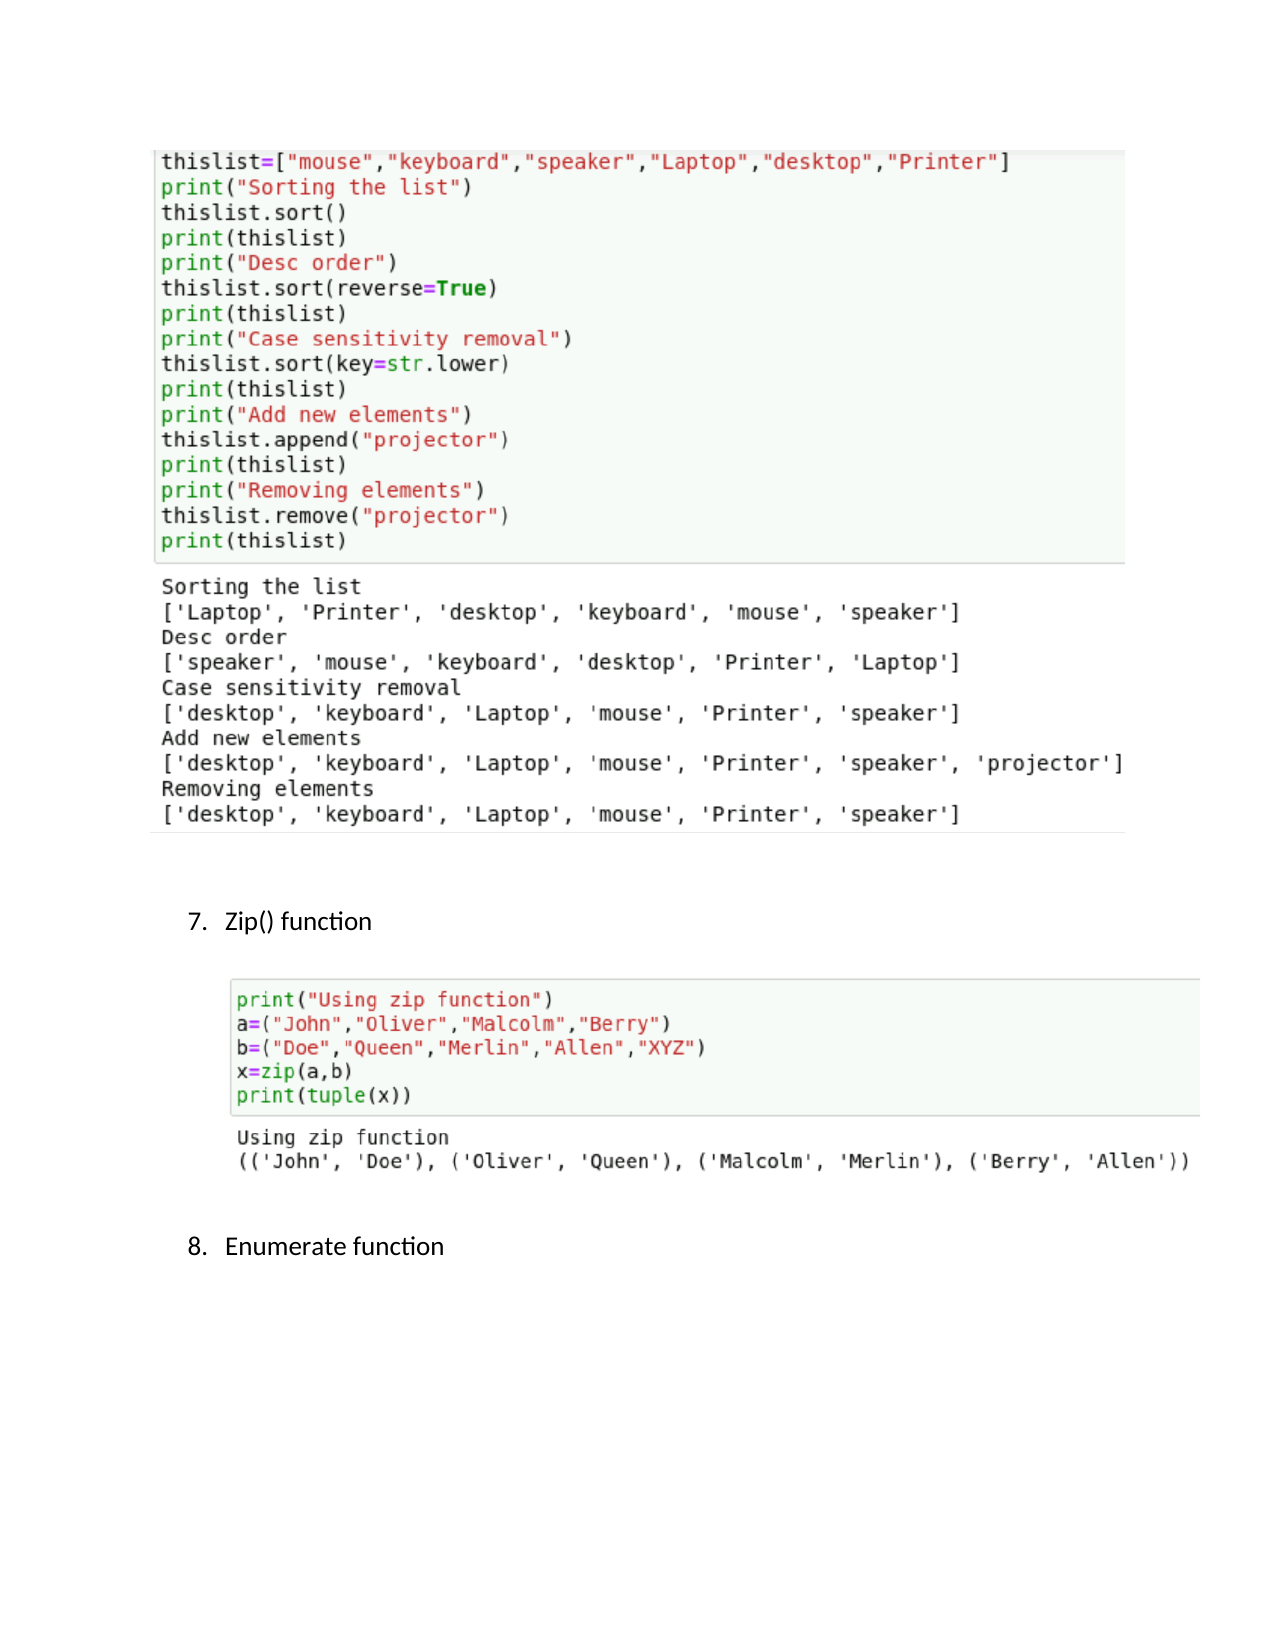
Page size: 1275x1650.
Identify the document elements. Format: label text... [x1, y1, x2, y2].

picture [225, 975, 1200, 1191]
picture [150, 150, 1125, 833]
list Zip() function [187, 904, 1125, 937]
list Enumerate function [187, 1229, 1125, 1262]
